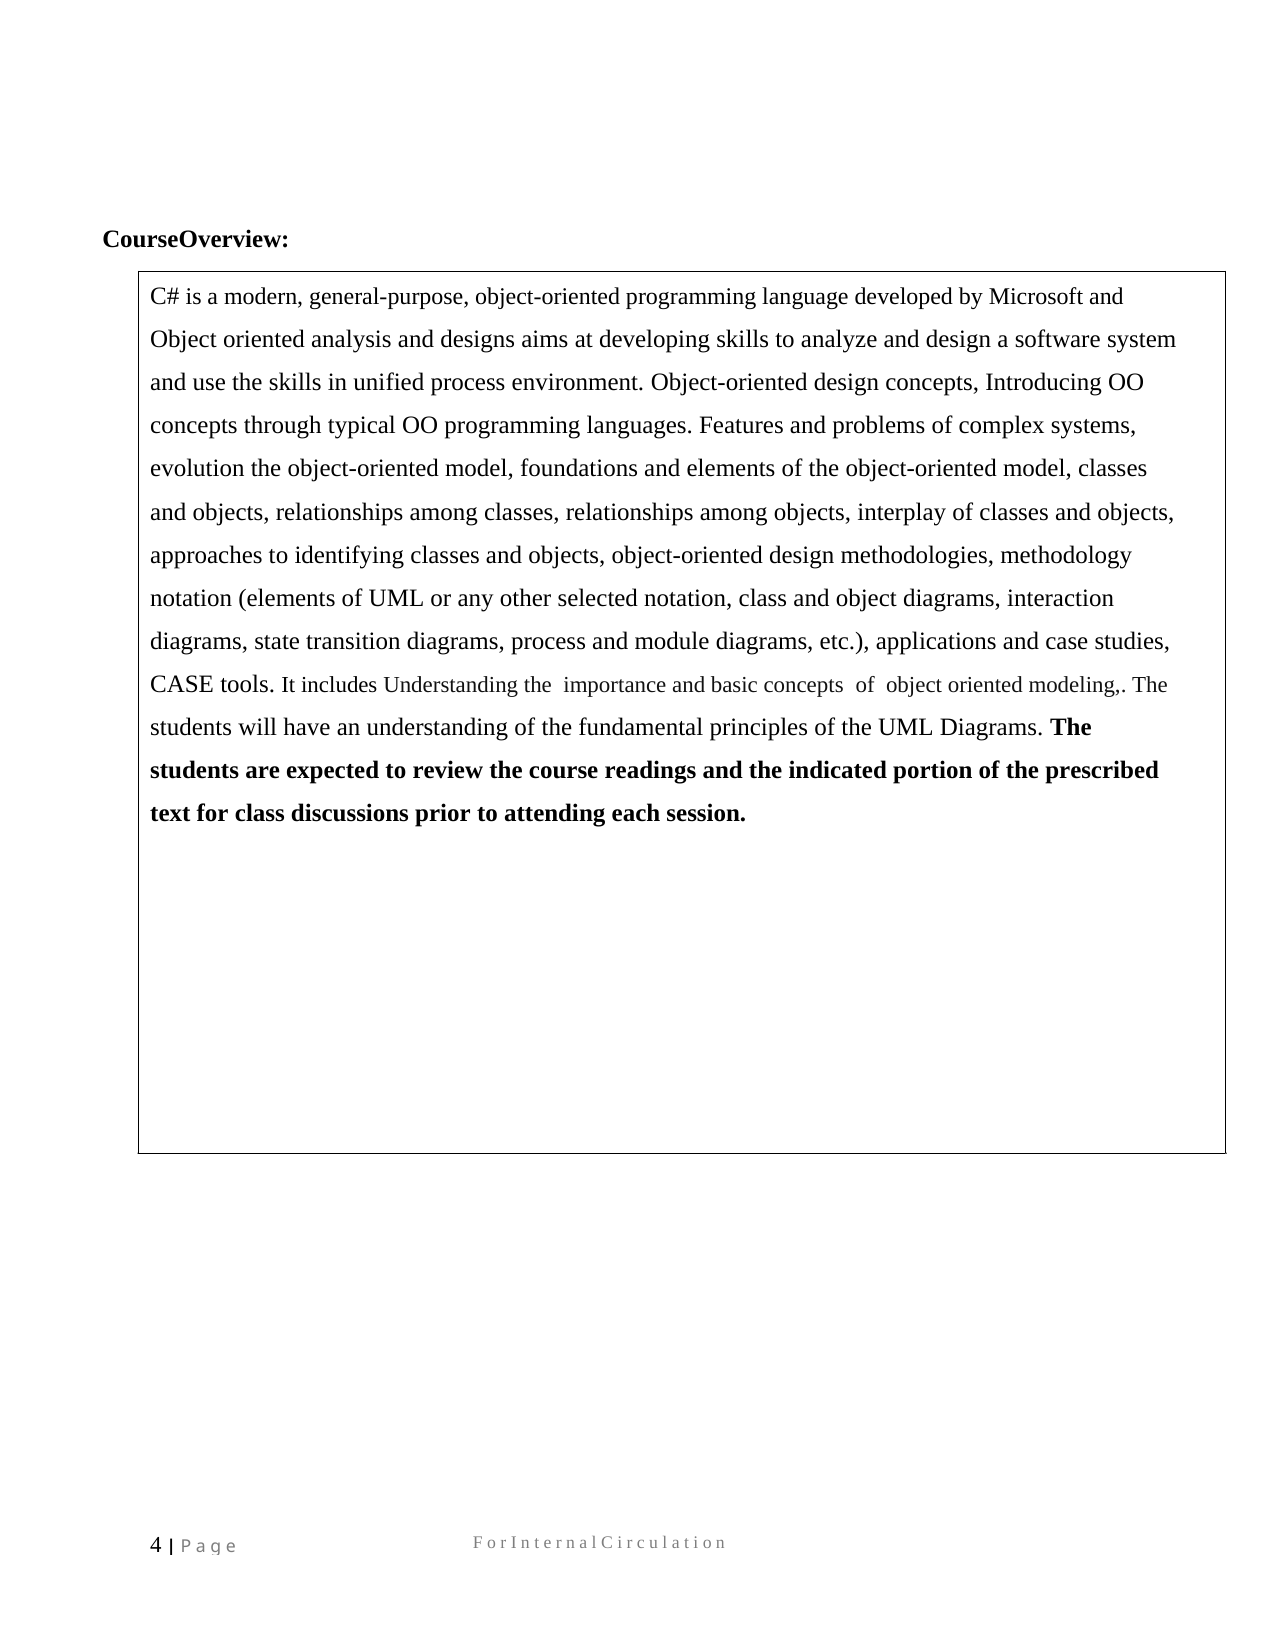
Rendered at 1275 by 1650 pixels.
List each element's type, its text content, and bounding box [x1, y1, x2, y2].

text CourseOverview: [102, 224, 1185, 253]
text C# is a modern, general-purpose, object-oriented programming language developed by Microsoft and Object oriented analysis and designs aims at developing skills to analyze and design a software system and use the skills in unified process environment. Object-oriented design concepts, Introducing OO concepts through typical OO programming languages. Features and problems of complex systems, evolution the object-oriented model, foundations and elements of the object-oriented model, classes and objects, relationships among classes, relationships among objects, interplay of classes and objects, approaches to identifying classes and objects, object-oriented design methodologies, methodology notation (elements of UML or any other selected notation, class and object diagrams, interaction diagrams, state transition diagrams, process and module diagrams, etc.), applications and case studies, CASE tools. It includes Understanding the importance and basic concepts of object oriented modeling,. The students will have an understanding of the fundamental principles of the UML Diagrams. The students are expected to review the course readings and the indicated portion of the prescribed text for class discussions prior to attending each session. [150, 281, 1185, 827]
